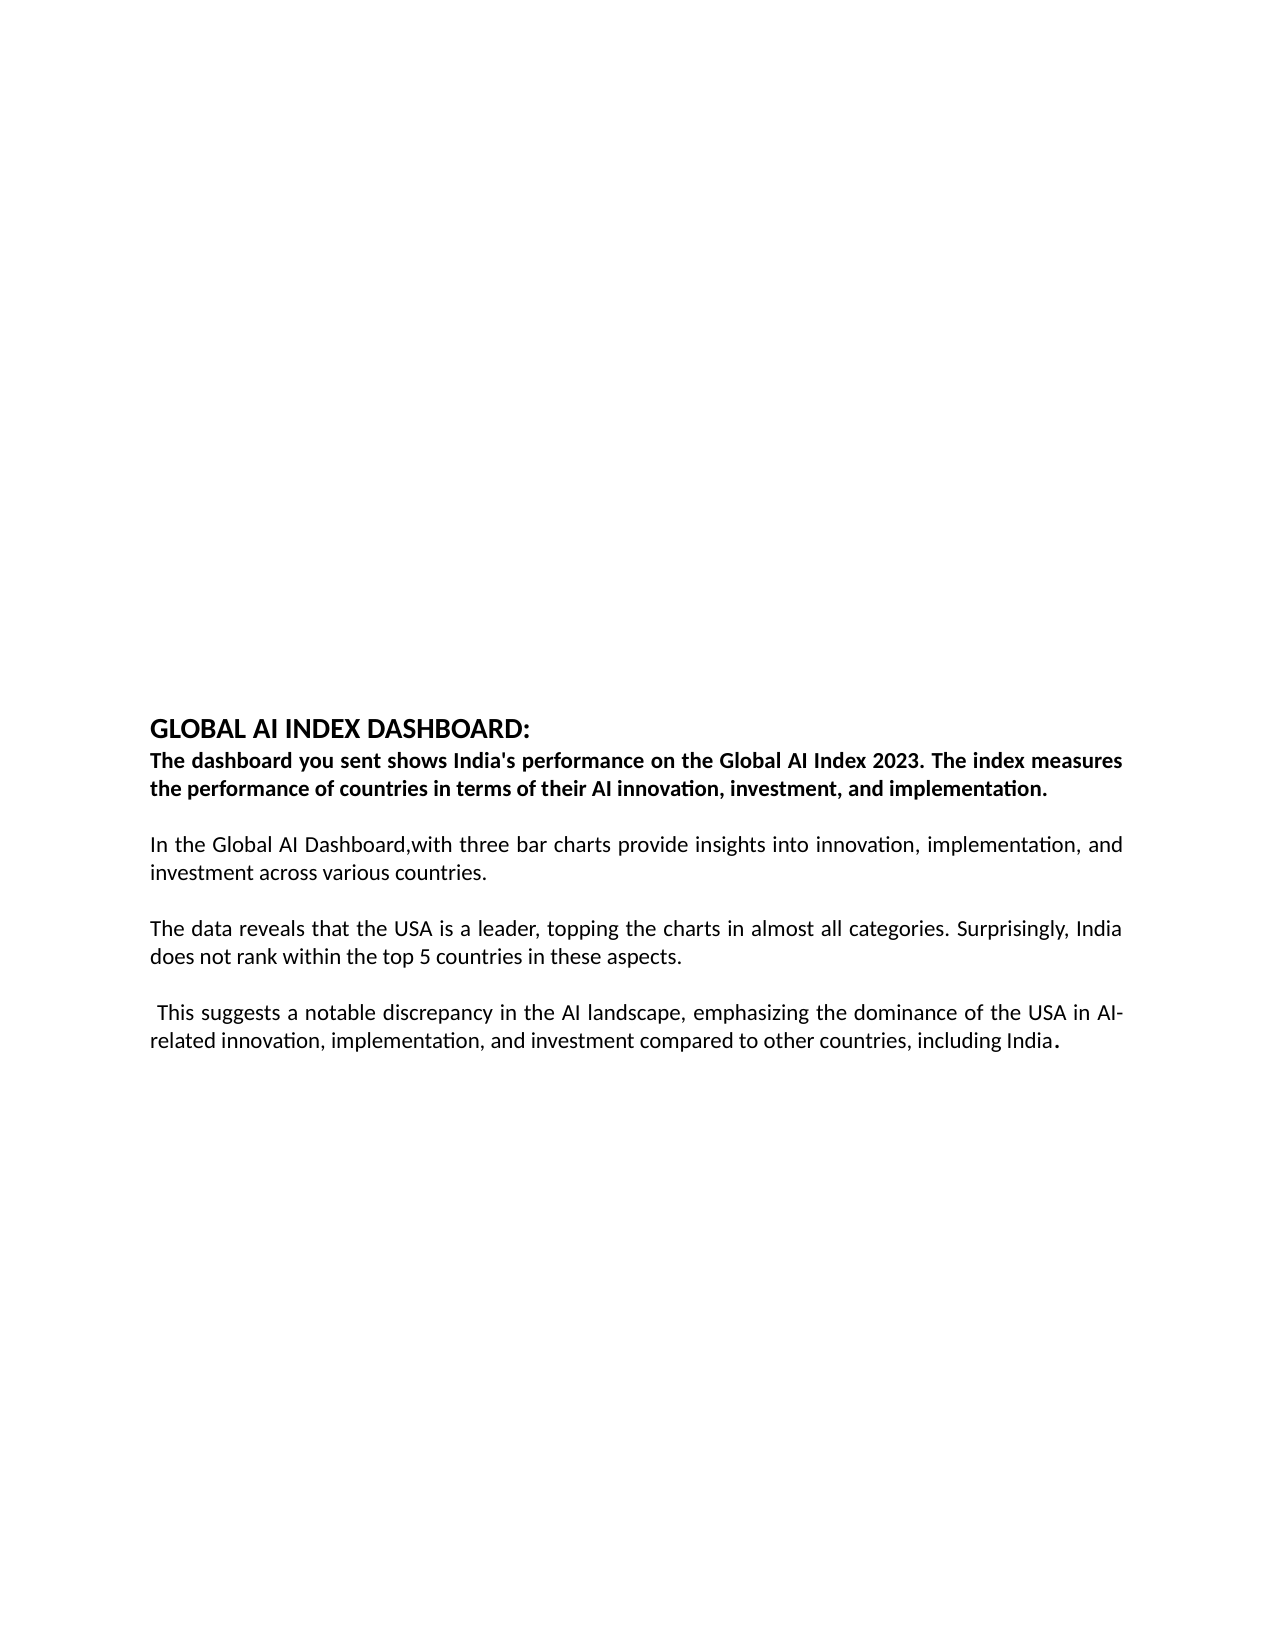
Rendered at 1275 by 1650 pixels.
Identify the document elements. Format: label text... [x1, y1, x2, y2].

text GLOBAL AI INDEX DASHBOARD: [150, 710, 1125, 746]
text The dashboard you sent shows India's performance on the Global AI Index 2023. The index measures the performance of countries in terms of their AI innovation, investment, and implementation. [150, 746, 1125, 802]
text This suggests a notable discrepancy in the AI landscape, emphasizing the dominance of the USA in AI-related innovation, implementation, and investment compared to other countries, including India. [150, 998, 1125, 1054]
text The data reveals that the USA is a leader, topping the charts in almost all categories. Surprisingly, India does not rank within the top 5 countries in these aspects. [150, 914, 1125, 970]
text In the Global AI Dashboard,with three bar charts provide insights into innovation, implementation, and investment across various countries. [150, 830, 1125, 886]
